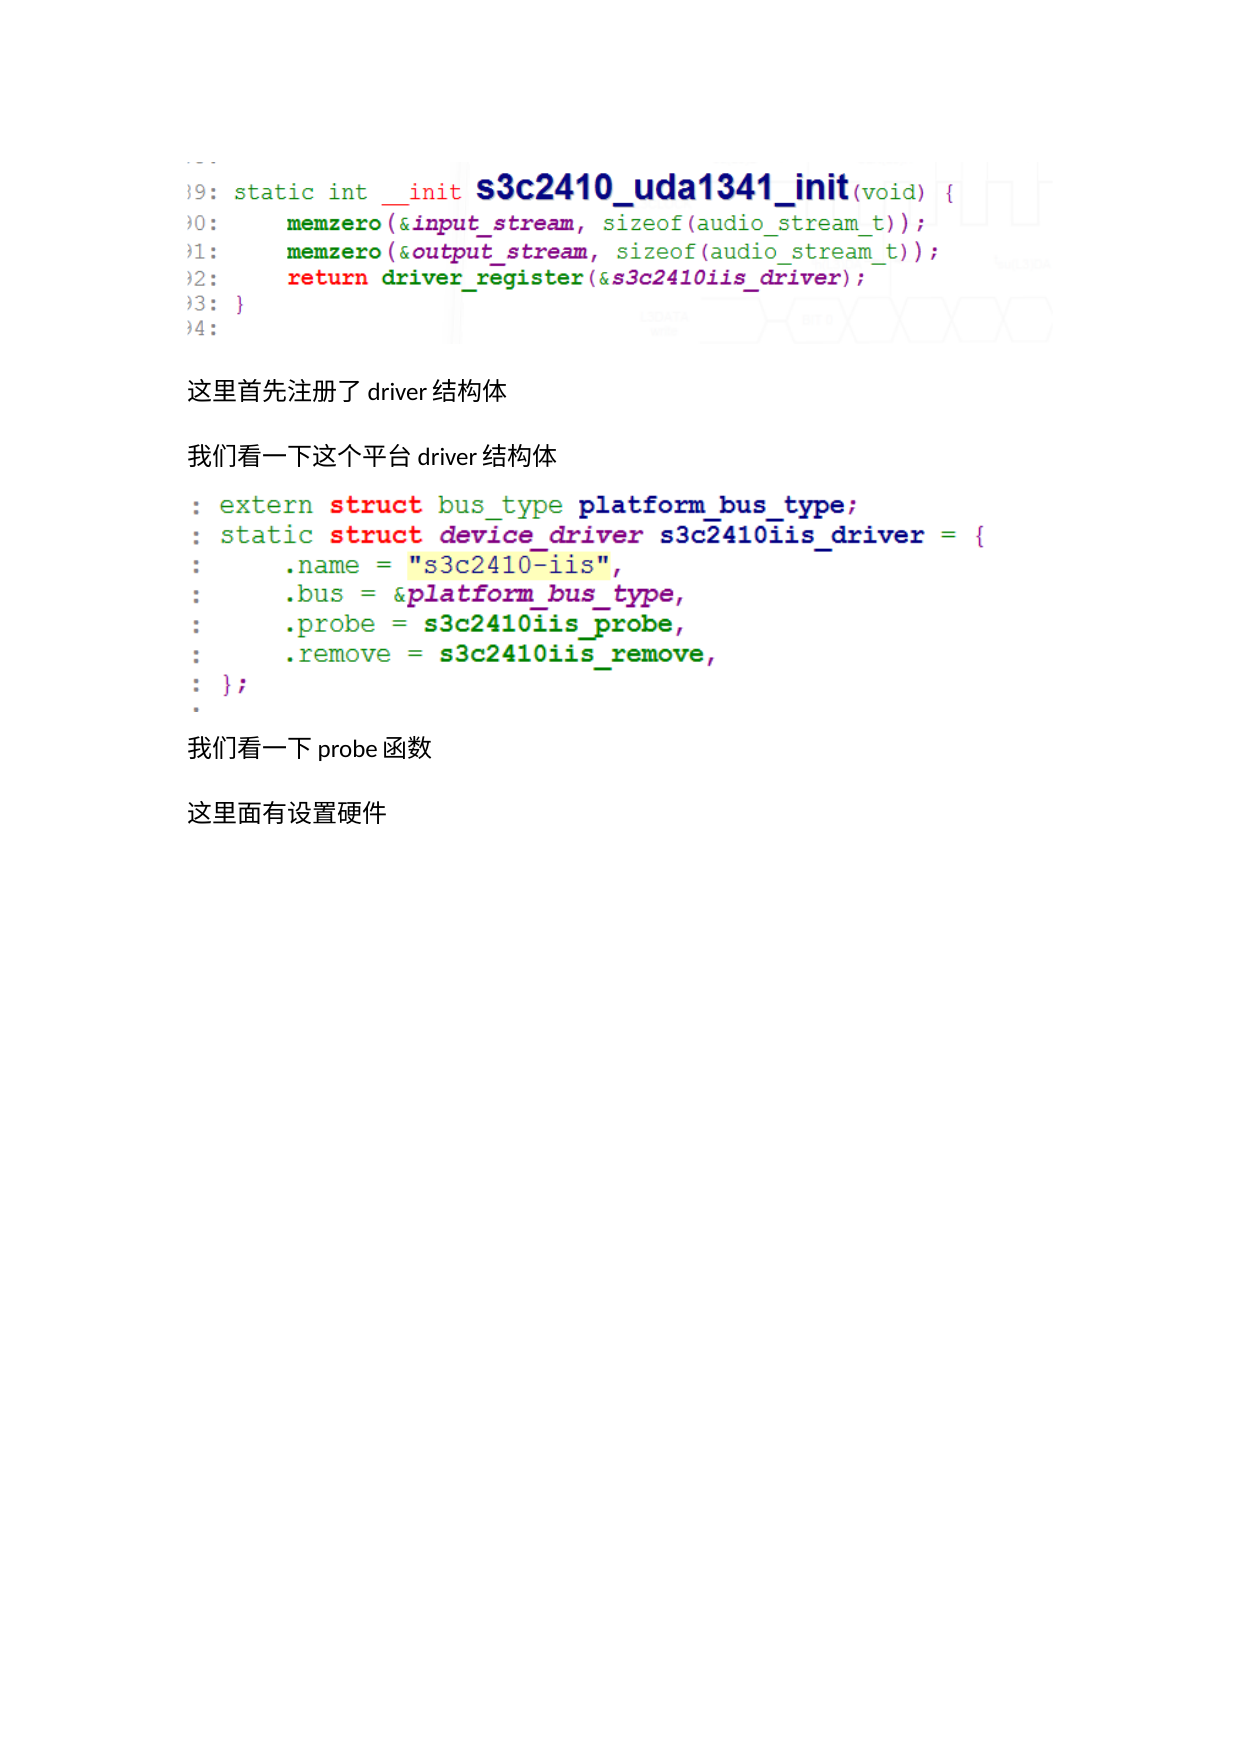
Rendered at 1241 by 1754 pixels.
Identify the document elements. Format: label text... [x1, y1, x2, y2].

text 这里首先注册了driver结构体 [187, 357, 1053, 422]
text 这里面有设置硬件 [187, 779, 1053, 844]
text 我们看一下这个平台driver结构体 [187, 422, 1053, 487]
picture [187, 487, 1053, 712]
picture [187, 162, 1053, 344]
text 我们看一下probe函数 [187, 714, 1053, 779]
